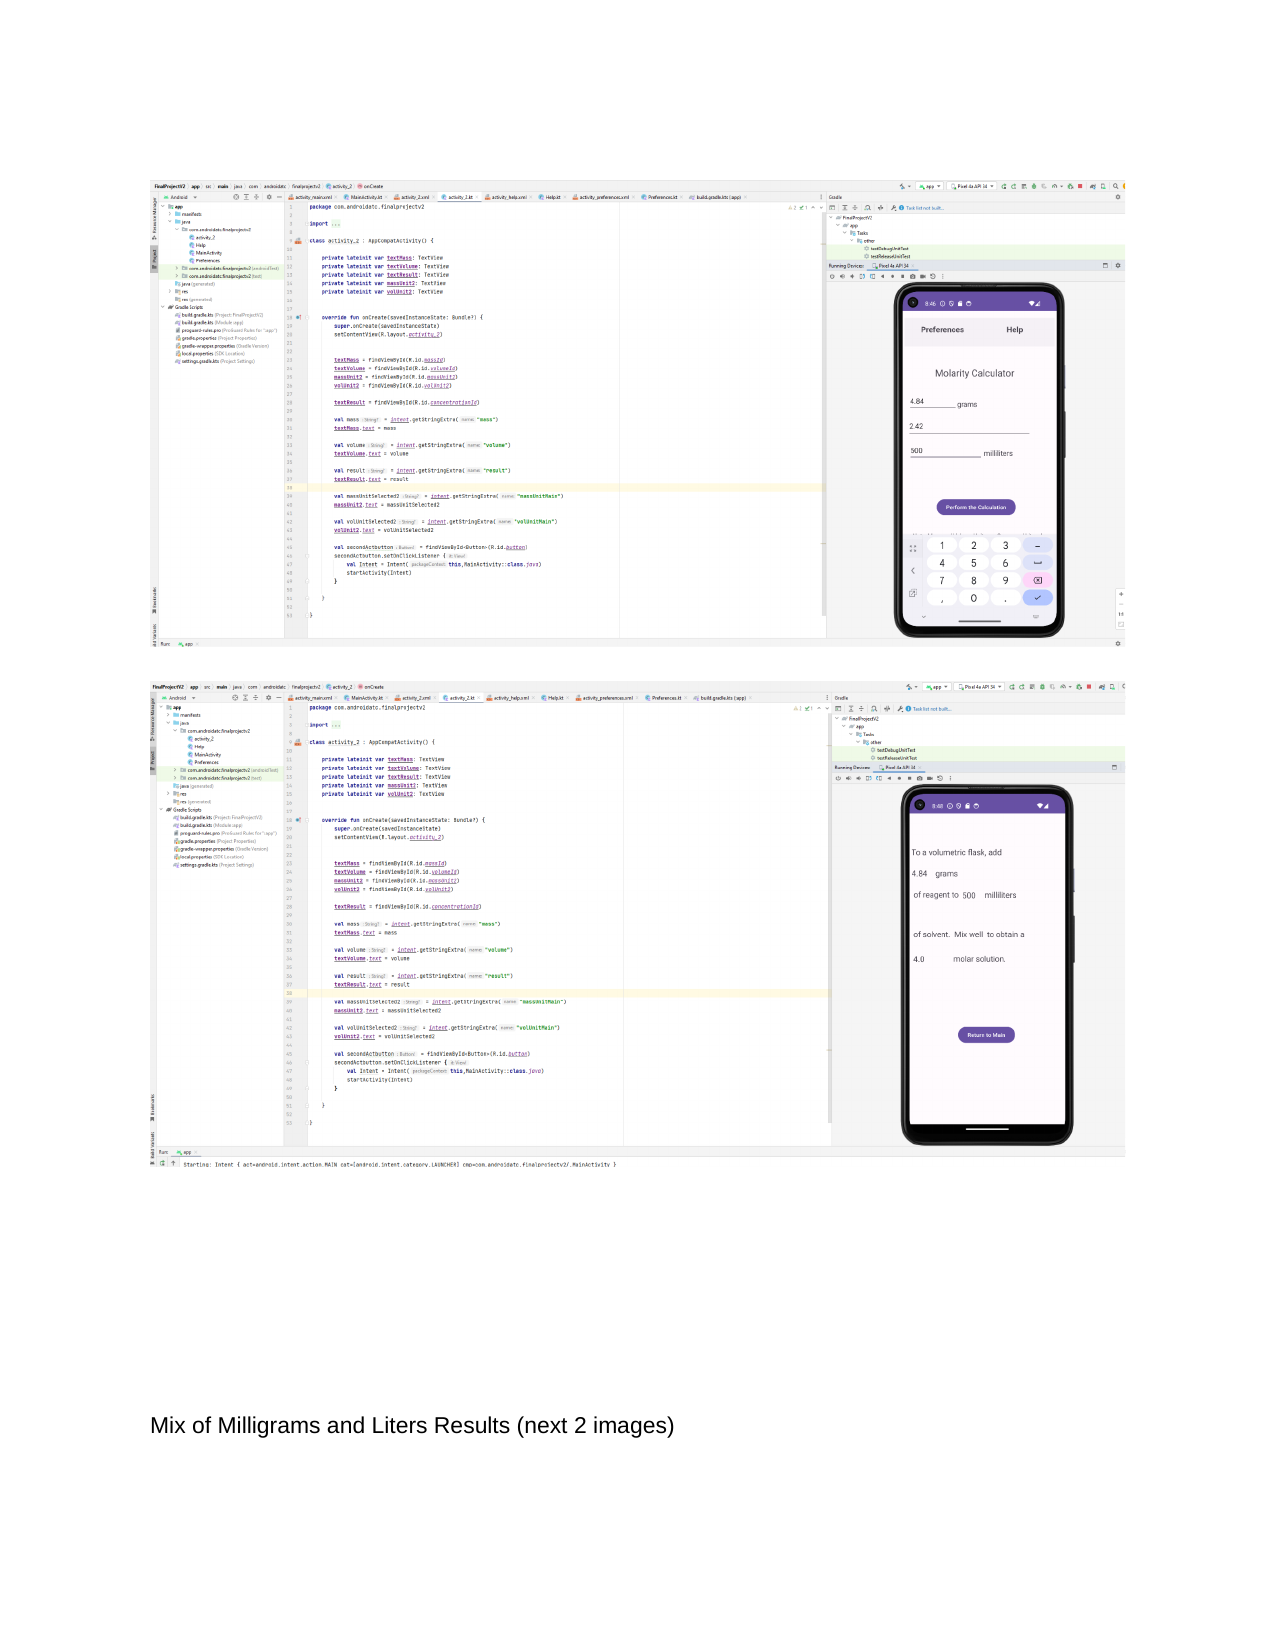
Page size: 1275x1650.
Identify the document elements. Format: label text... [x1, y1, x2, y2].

picture [150, 681, 1125, 1167]
picture [150, 180, 1125, 647]
text Mix of Milligrams and Liters Results (next 2 images) [150, 1412, 1125, 1438]
